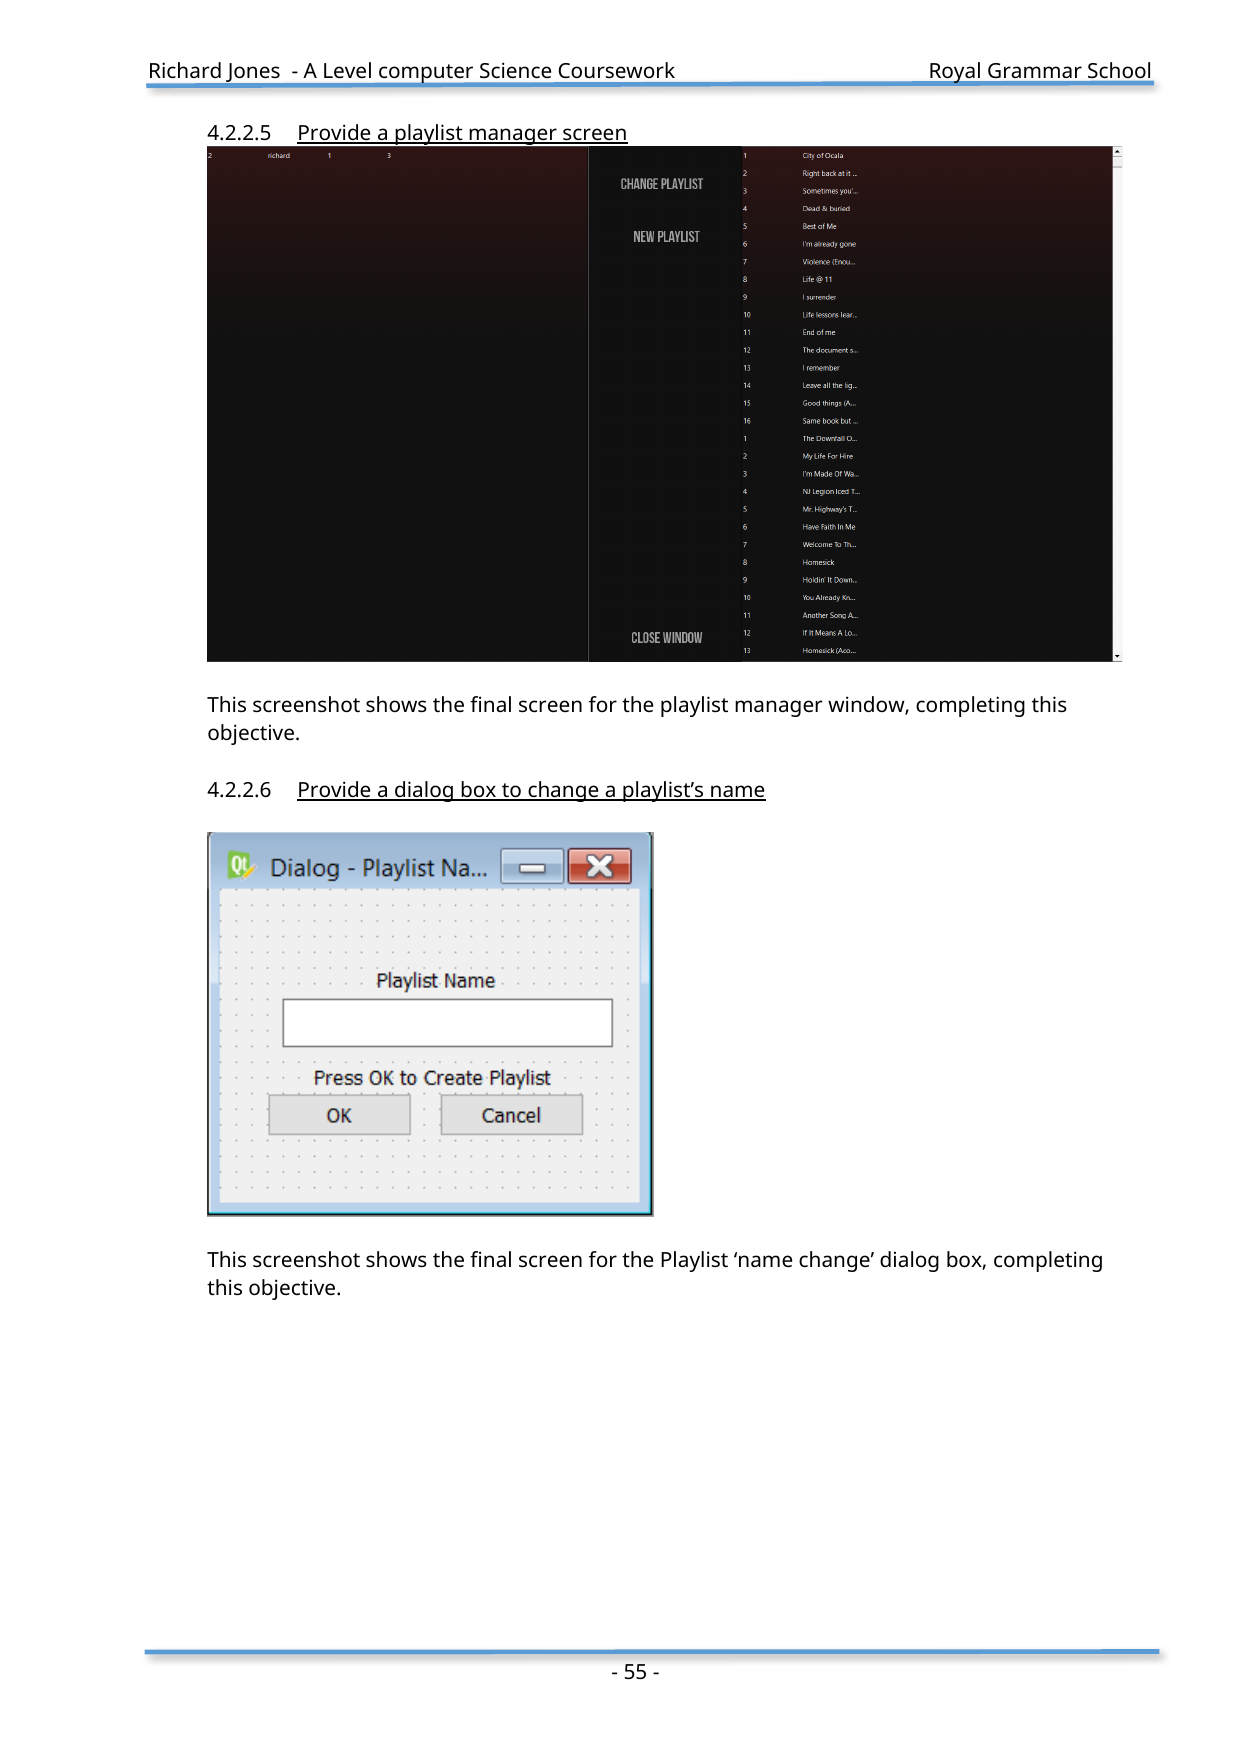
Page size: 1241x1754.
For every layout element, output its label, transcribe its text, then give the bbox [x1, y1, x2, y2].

text This screenshot shows the final screen for the Playlist ‘name change’ dialog box, completing this objective. [207, 1245, 1122, 1302]
subtitle Provide a playlist manager screen [207, 118, 1122, 146]
subtitle Provide a dialog box to change a playlist’s name [207, 775, 1122, 804]
picture [207, 832, 654, 1217]
text This screenshot shows the final screen for the playlist manager window, completing this objective. [207, 690, 1122, 747]
picture [207, 146, 1123, 662]
